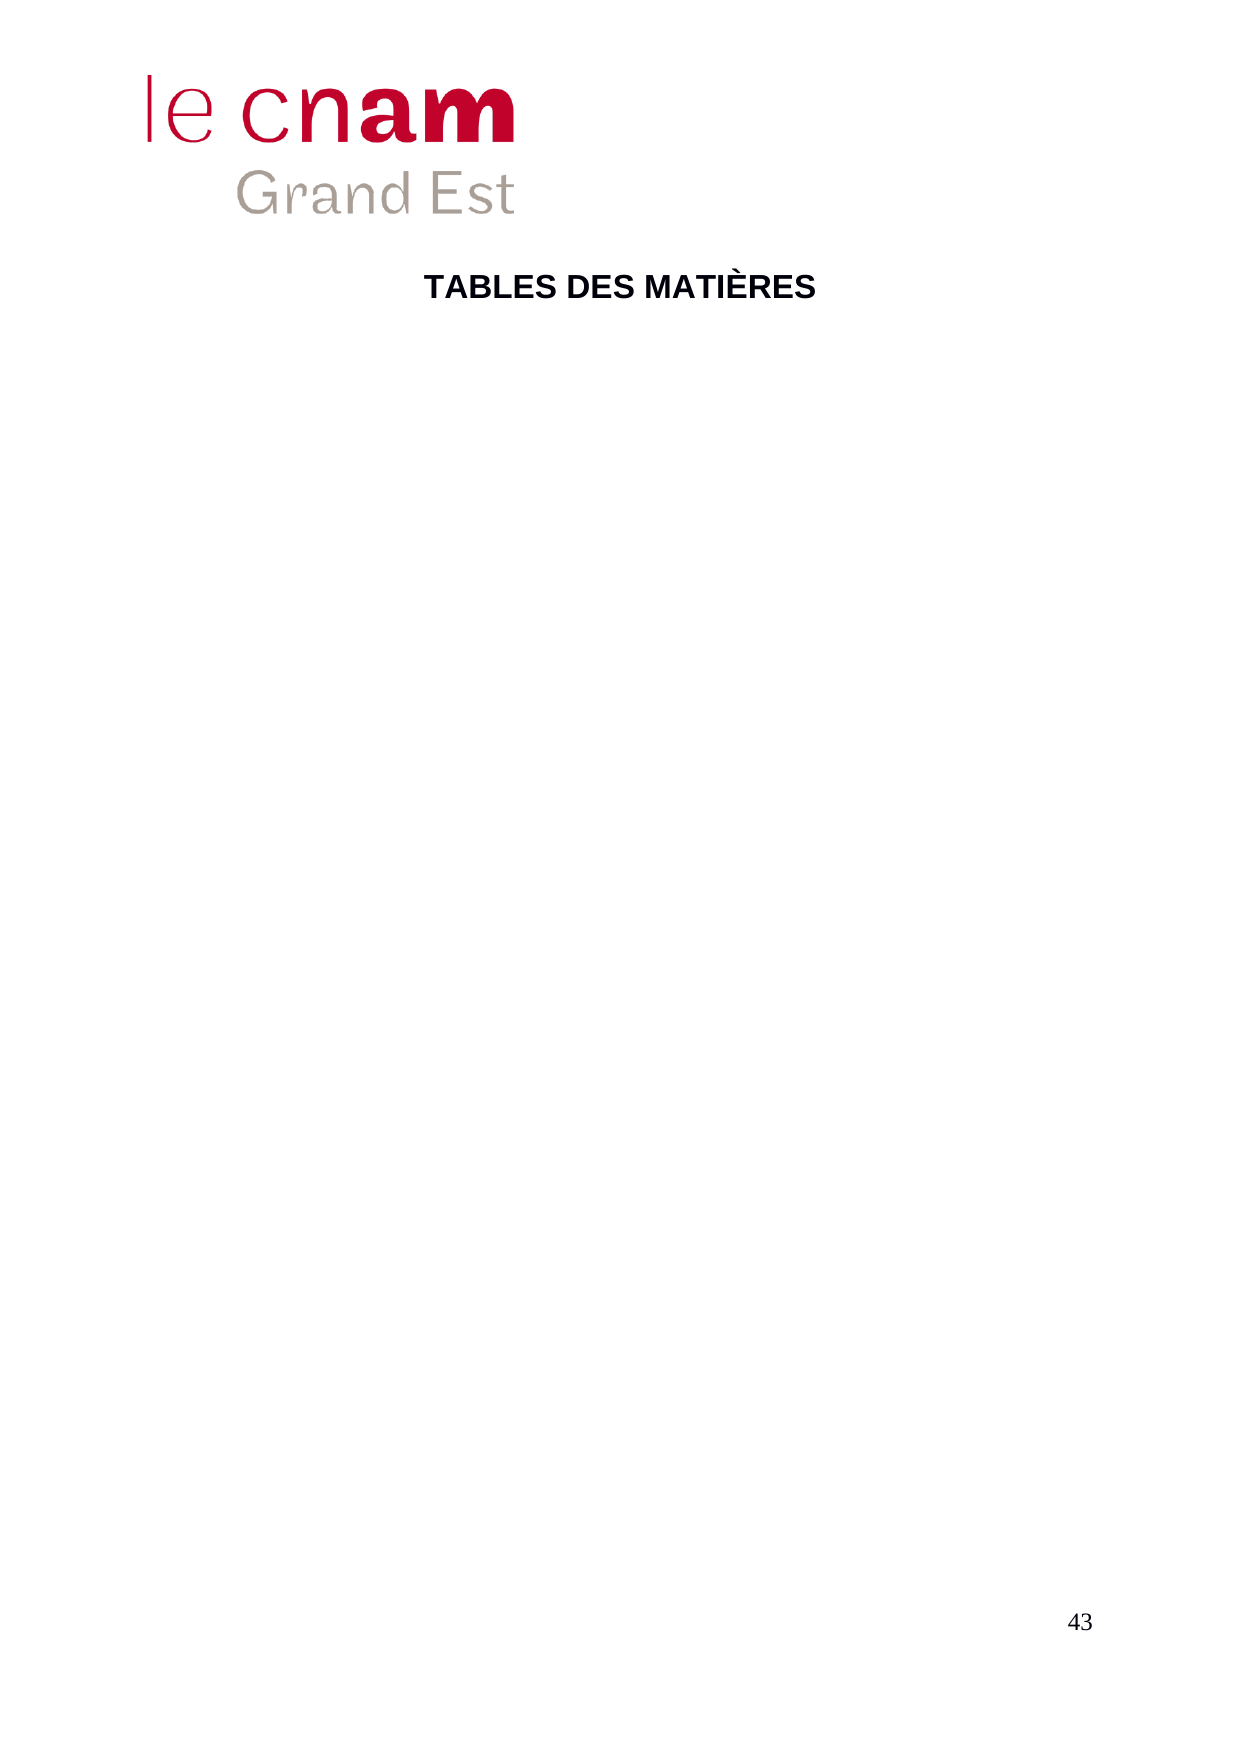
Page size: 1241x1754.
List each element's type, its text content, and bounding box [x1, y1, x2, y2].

picture [147, 75, 514, 214]
title TABLES DES MATIÈRES [148, 267, 1092, 305]
